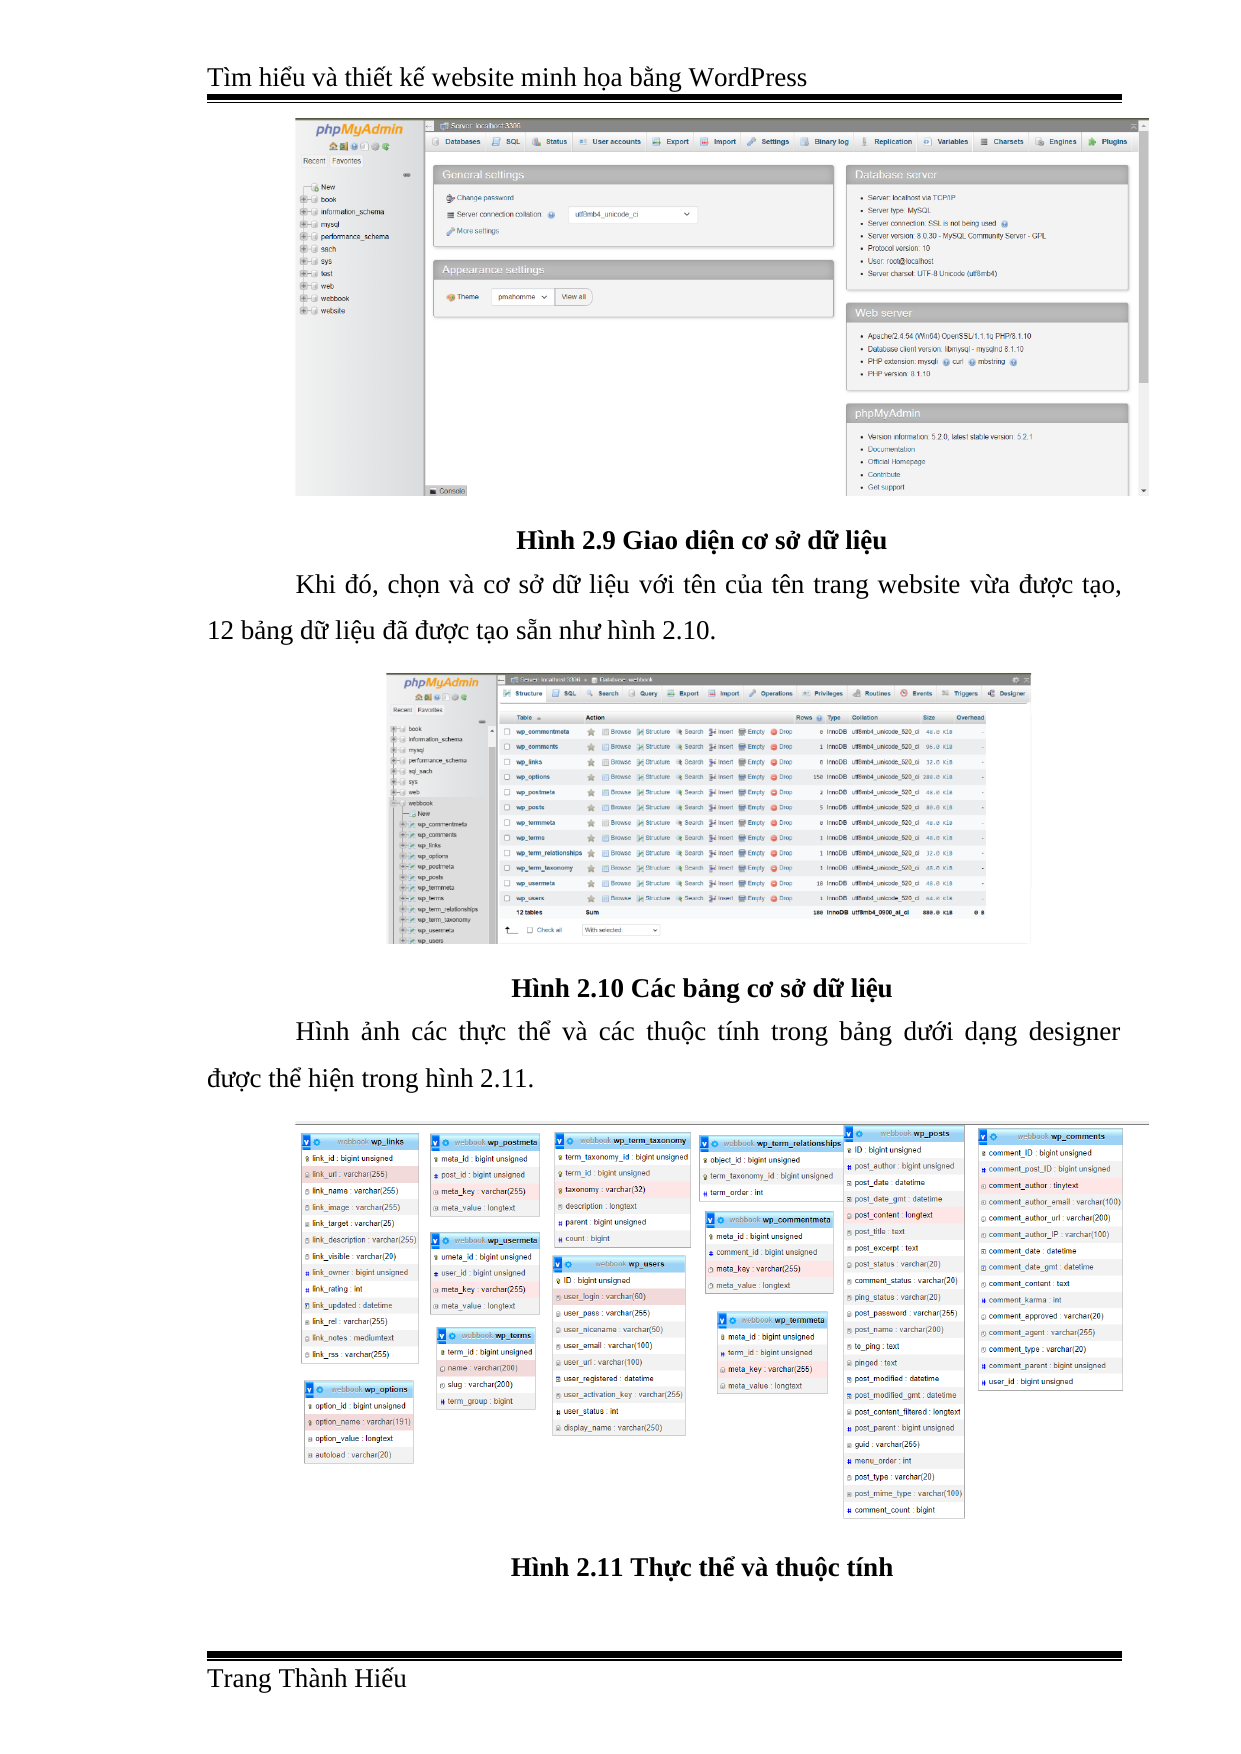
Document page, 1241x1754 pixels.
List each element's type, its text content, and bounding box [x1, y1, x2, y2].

picture [295, 1121, 1149, 1524]
picture [386, 673, 1032, 944]
text Hình 2.11 Thực thể và thuộc tính [207, 1551, 1122, 1583]
text Hình ảnh các thực thể và các thuộc tính trong bảng dưới dạng designer được thể hiện trong hình 2.11. [207, 1015, 1122, 1093]
picture [295, 118, 1149, 496]
text Khi đó, chọn và cơ sở dữ liệu với tên của tên trang website vừa được tạo, 12 bảng dữ liệu đã được tạo sẵn như hình 2.10. [207, 568, 1122, 646]
